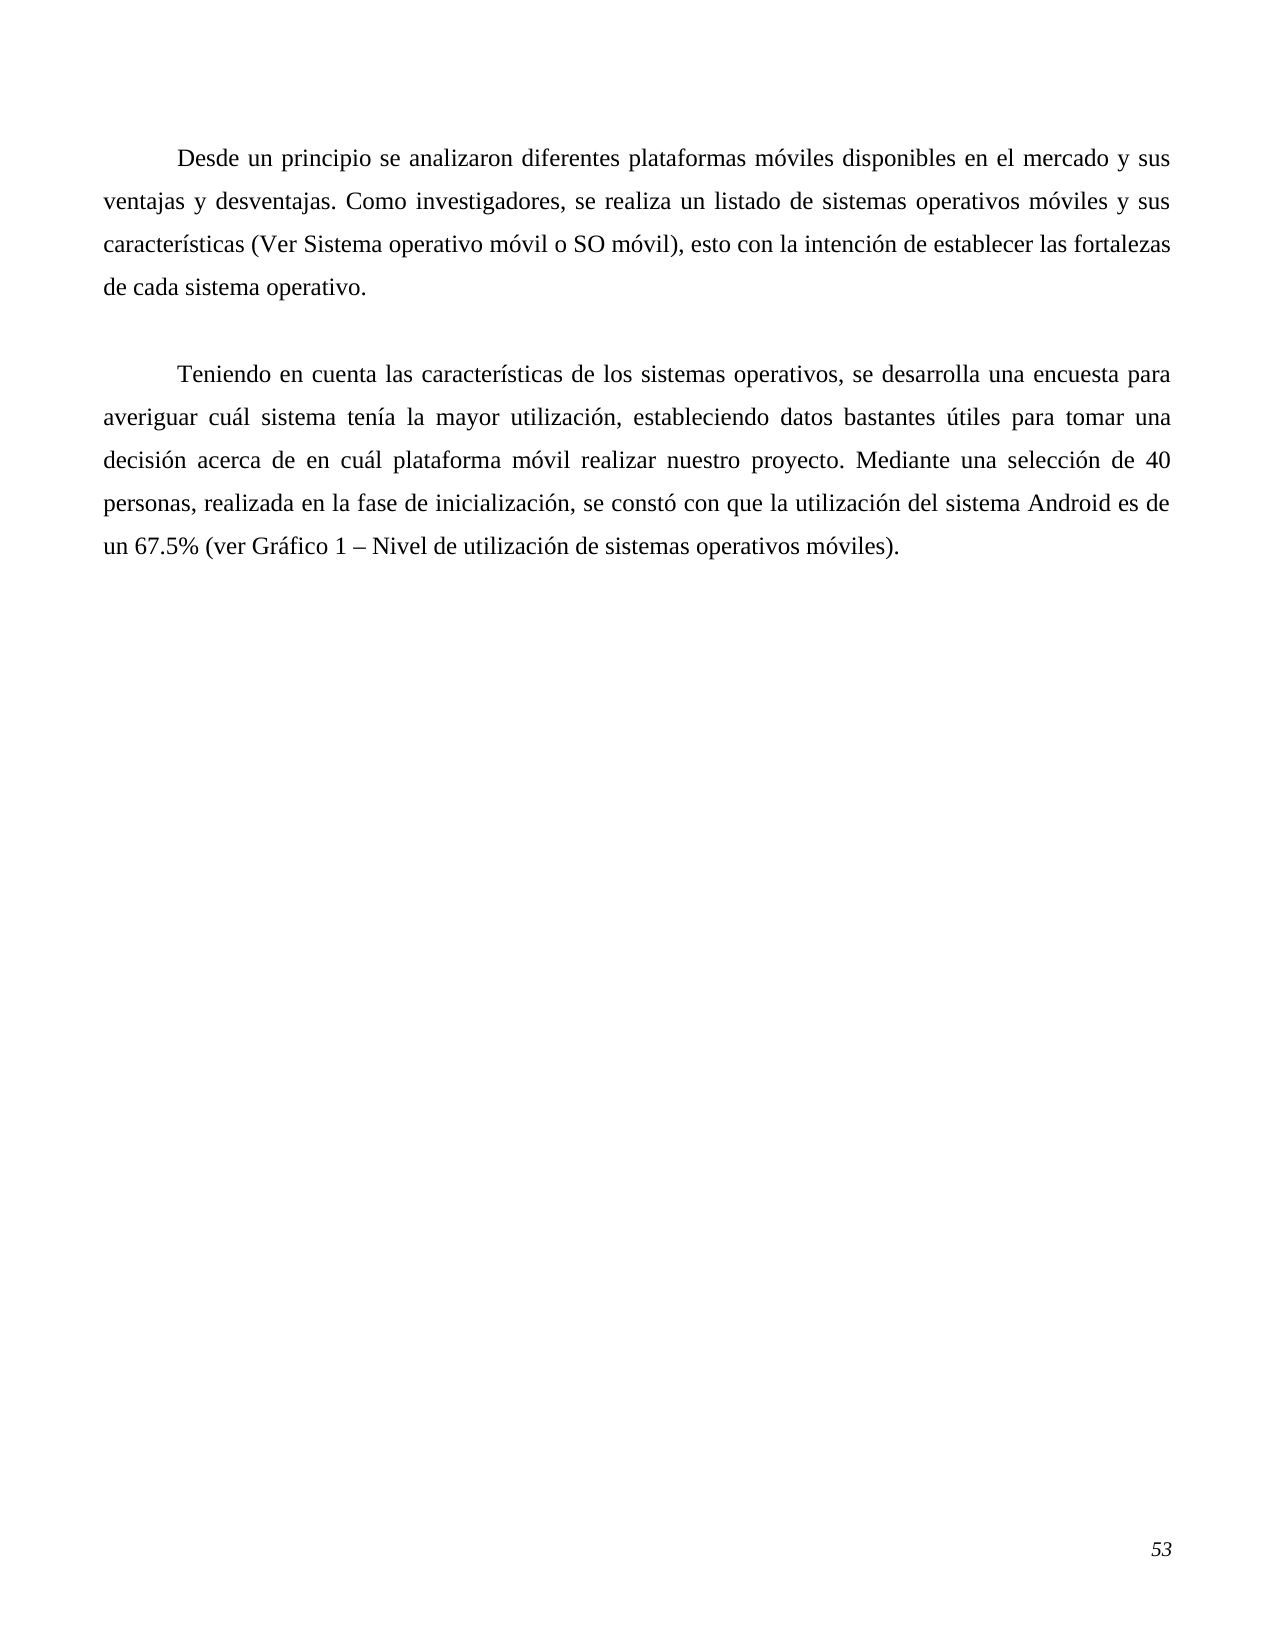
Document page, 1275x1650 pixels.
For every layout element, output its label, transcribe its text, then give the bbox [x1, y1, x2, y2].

text Desde un principio se analizaron diferentes plataformas móviles disponibles en el mercado y sus ventajas y desventajas. Como investigadores, se realiza un listado de sistemas operativos móviles y sus características (Ver Sistema operativo móvil o SO móvil), esto con la intención de establecer las fortalezas de cada sistema operativo. [103, 143, 1172, 301]
text Teniendo en cuenta las características de los sistemas operativos, se desarrolla una encuesta para averiguar cuál sistema tenía la mayor utilización, estableciendo datos bastantes útiles para tomar una decisión acerca de en cuál plataforma móvil realizar nuestro proyecto. Mediante una selección de 40 personas, realizada en la fase de inicialización, se constó con que la utilización del sistema Android es de un 67.5% (ver Gráfico 1 – Nivel de utilización de sistemas operativos móviles). [103, 359, 1172, 560]
